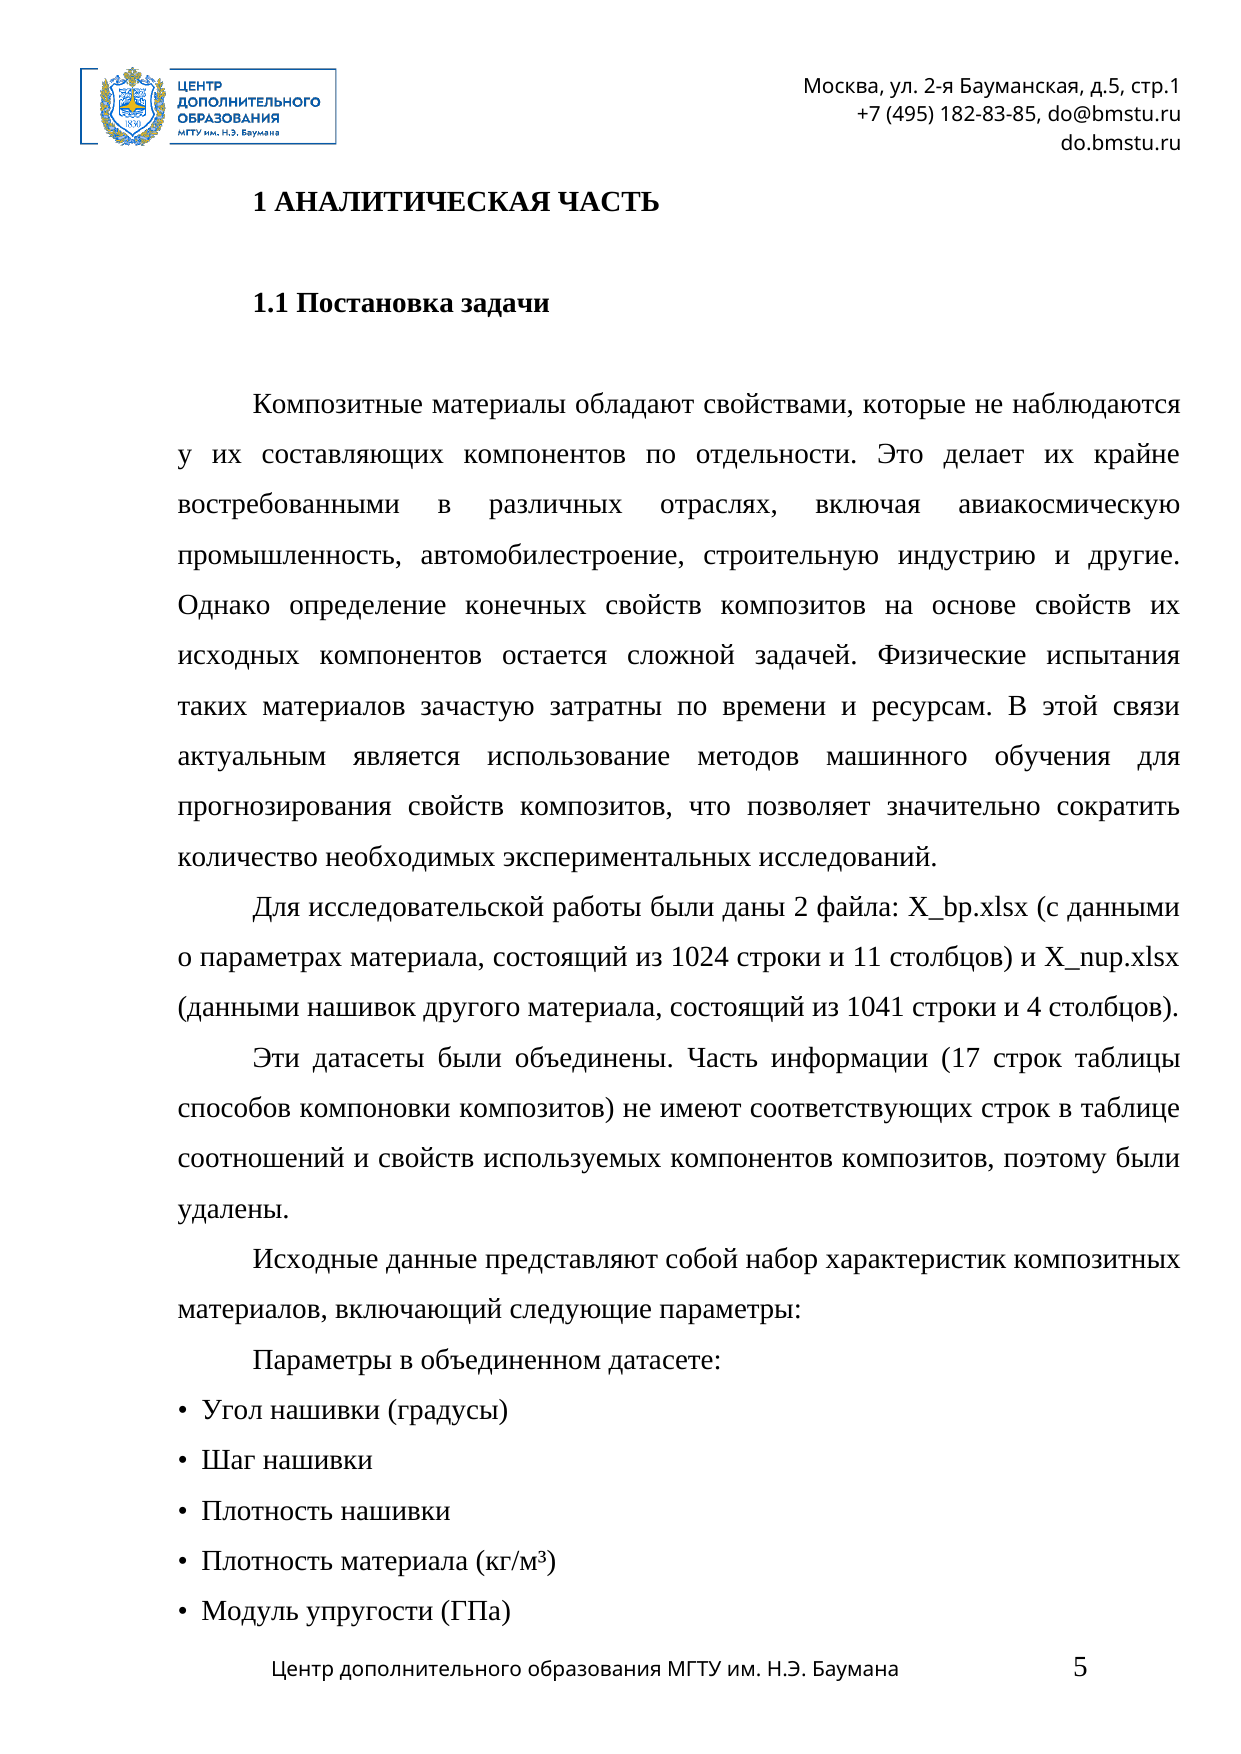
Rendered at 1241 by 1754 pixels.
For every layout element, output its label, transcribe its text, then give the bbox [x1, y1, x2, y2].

list Модуль упругости (ГПа) [177, 1593, 1181, 1627]
text Исходные данные представляют собой набор характеристик композитных материалов, включающий следующие параметры: [177, 1241, 1181, 1325]
text 1.1 Постановка задачи [177, 285, 1181, 319]
list Плотность материала (кг/м³) [177, 1543, 1181, 1577]
text Композитные материалы обладают свойствами, которые не наблюдаются у их составляющих компонентов по отдельности. Это делает их крайне востребованными в различных отраслях, включая авиакосмическую промышленность, автомобилестроение, строительную индустрию и другие. Однако определение конечных свойств композитов на основе свойств их исходных компонентов остается сложной задачей. Физические испытания таких материалов зачастую затратны по времени и ресурсам. В этой связи актуальным является использование методов машинного обучения для прогнозирования свойств композитов, что позволяет значительно сократить количество необходимых экспериментальных исследований. [177, 386, 1181, 872]
picture [80, 67, 337, 146]
text Эти датасеты были объединены. Часть информации (17 строк таблицы способов компоновки композитов) не имеют соответствующих строк в таблице соотношений и свойств используемых компонентов композитов, поэтому были удалены. [177, 1040, 1181, 1224]
text Для исследовательской работы были даны 2 файла: X_bp.xlsx (с данными о параметрах материала, состоящий из 1024 строки и 11 столбцов) и X_nup.xlsx (данными нашивок другого материала, состоящий из 1041 строки и 4 столбцов). [177, 889, 1181, 1023]
list Шаг нашивки [177, 1442, 1181, 1476]
text 1 АНАЛИТИЧЕСКАЯ ЧАСТЬ [177, 184, 1181, 218]
text Параметры в объединенном датасете: [177, 1342, 1181, 1375]
list Плотность нашивки [177, 1493, 1181, 1526]
list Угол нашивки (градусы) [177, 1392, 1181, 1426]
